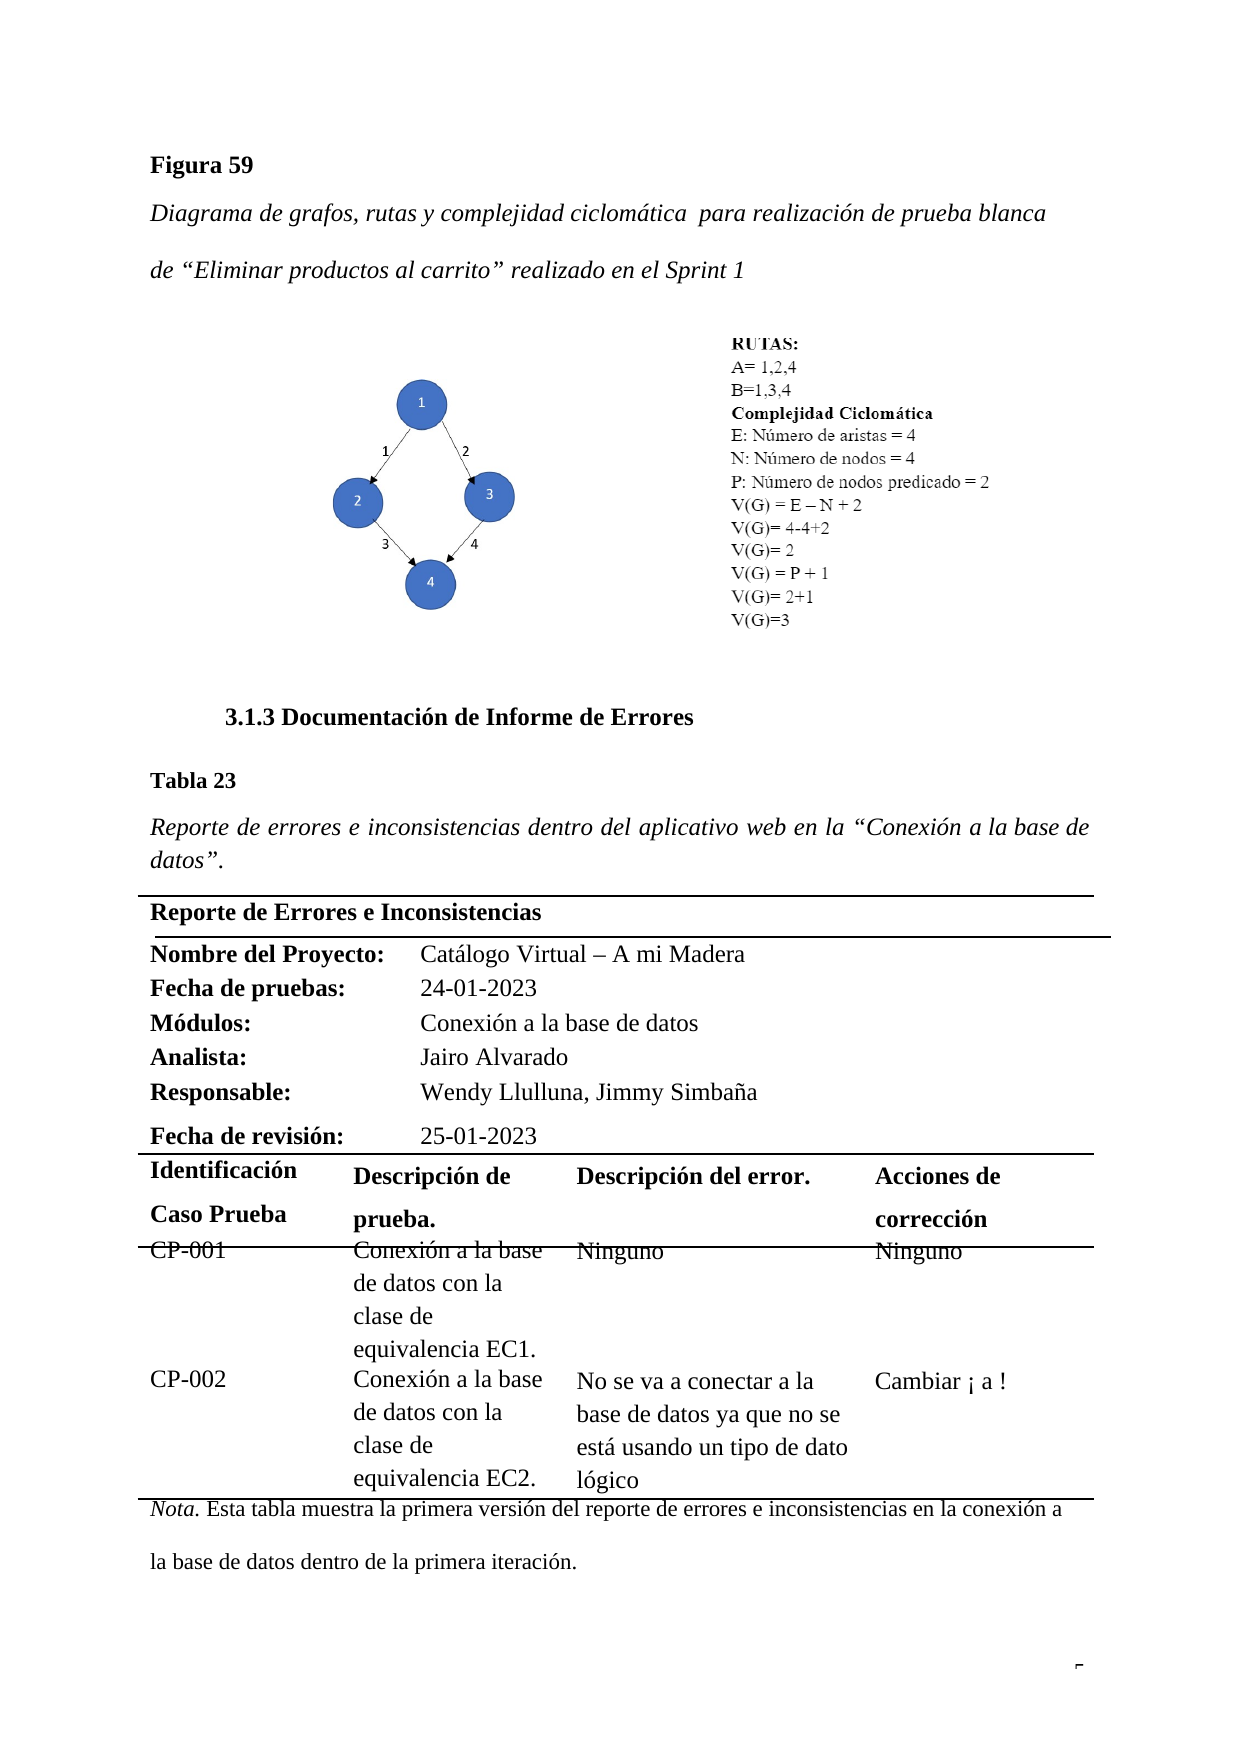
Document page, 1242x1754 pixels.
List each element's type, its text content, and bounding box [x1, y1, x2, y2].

text Tabla 23 [150, 767, 1146, 794]
subtitle Descripción del error. Acciones de [576, 1161, 1146, 1190]
text corrección [875, 1204, 1146, 1233]
text Nota. Esta tabla muestra la primera versión del reporte de errores e inconsistencias en la conexión a la base de datos dentro de la primera iteración. [150, 1500, 1077, 1574]
text Analista: Jairo Alvarado [150, 1042, 1146, 1071]
text No se va a conectar a la base de datos ya que no se está usando un tipo de dato lógico [576, 1366, 848, 1494]
subtitle Identificación Caso Prueba [150, 1156, 299, 1227]
text Fecha de revisión: 25-01-2023 [150, 1121, 1146, 1149]
text Descripción de prueba. [353, 1161, 513, 1233]
text CP-001 Conexión a la base de datos con la clase de equivalencia EC1. [150, 1248, 543, 1363]
text Fecha de pruebas: 24-01-2023 [150, 973, 1146, 1002]
picture [730, 338, 989, 629]
text Nombre del Proyecto: Catálogo Virtual – A mi Madera [150, 939, 1146, 967]
subtitle Reporte de Errores e Inconsistencias [150, 891, 1146, 926]
text Reporte de errores e inconsistencias dentro del aplicativo web en la “Conexión a la base de datos”. [150, 812, 1090, 874]
text Diagrama de grafos, rutas y complejidad ciclomática para realización de prueba blanca de “Eliminar productos al carrito” realizado en el Sprint 1 [150, 198, 1076, 284]
text CP-002 Conexión a la base de datos con la clase de equivalencia EC2. [150, 1364, 543, 1492]
subtitle Documentación de Informe de Errores [225, 702, 1146, 730]
text Cambiar ¡ a ! [874, 1366, 1146, 1394]
subtitle Figura 59 [150, 150, 1146, 179]
text Módulos: Conexión a la base de datos [150, 1008, 1146, 1037]
picture [332, 379, 515, 610]
text Ninguno Ninguno [576, 1236, 1146, 1265]
text Responsable: Wendy Llulluna, Jimmy Simbaña [150, 1077, 1146, 1106]
